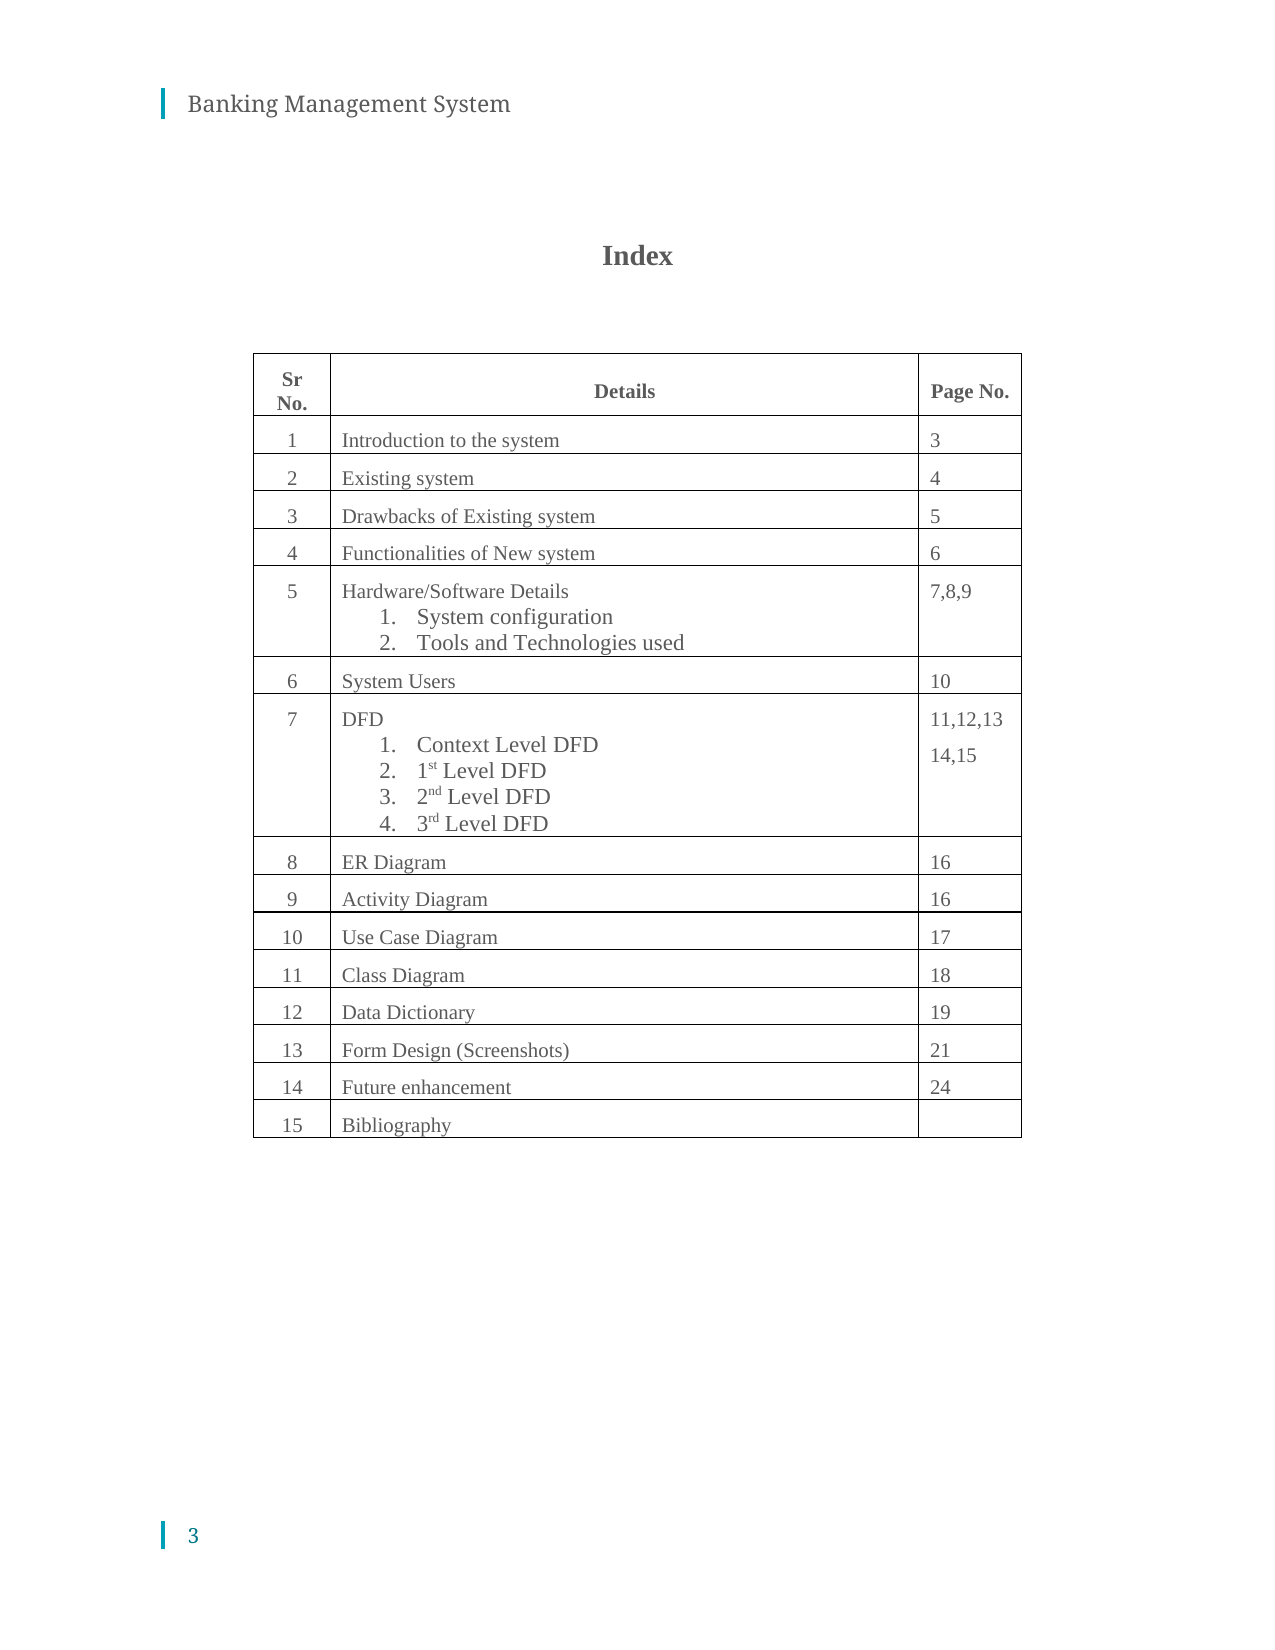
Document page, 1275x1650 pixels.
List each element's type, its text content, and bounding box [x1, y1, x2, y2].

table_cell 10 [919, 657, 1021, 693]
text Index [187, 238, 1087, 271]
table_cell 16 [919, 837, 1021, 874]
table_cell 16 [919, 875, 1021, 911]
table_cell 3 [919, 416, 1021, 452]
table_cell 19 [919, 988, 1021, 1024]
table_cell 4 [919, 454, 1021, 490]
table_cell Introduction to the system [331, 416, 918, 452]
table_cell 5 [919, 491, 1021, 528]
table_cell Bibliography [331, 1100, 918, 1137]
table_cell [919, 1100, 1021, 1137]
table_cell 7 [254, 694, 330, 836]
table_cell 21 [919, 1025, 1021, 1062]
table_cell System Users [331, 657, 918, 693]
table_cell Drawbacks of Existing system [331, 491, 918, 528]
table_cell 11 [254, 950, 330, 987]
table_header Details [331, 354, 918, 415]
table_cell ER Diagram [331, 837, 918, 874]
table_cell 14 [254, 1063, 330, 1099]
table_cell Hardware/Software Details System configuration Tools and Technologies used [331, 566, 918, 656]
table_cell 3 [254, 491, 330, 528]
table_cell 24 [919, 1063, 1021, 1099]
table_cell 13 [254, 1025, 330, 1062]
table_cell 4 [254, 529, 330, 565]
table_cell 11,12,13 14,15 [919, 694, 1021, 836]
table_cell 9 [254, 875, 330, 911]
table_cell Future enhancement [331, 1063, 918, 1099]
table_cell 1 [254, 416, 330, 452]
table_cell Use Case Diagram [331, 913, 918, 949]
table_cell Class Diagram [331, 950, 918, 987]
table_cell 6 [919, 529, 1021, 565]
table_cell Data Dictionary [331, 988, 918, 1024]
table_cell 8 [254, 837, 330, 874]
table_cell 18 [919, 950, 1021, 987]
table_cell 12 [254, 988, 330, 1024]
table_cell 15 [254, 1100, 330, 1137]
table_cell Activity Diagram [331, 875, 918, 911]
table_cell 5 [254, 566, 330, 656]
table_cell DFD Context Level DFD 1st Level DFD 2nd Level DFD 3rd Level DFD [331, 694, 918, 836]
table_cell 17 [919, 913, 1021, 949]
table_cell 6 [254, 657, 330, 693]
table_cell Functionalities of New system [331, 529, 918, 565]
table_cell 7,8,9 [919, 566, 1021, 656]
table_header Page No. [919, 354, 1021, 415]
table_header Sr No. [254, 354, 330, 415]
table_cell Form Design (Screenshots) [331, 1025, 918, 1062]
table_cell 2 [254, 454, 330, 490]
table_cell 10 [254, 913, 330, 949]
table_cell Existing system [331, 454, 918, 490]
